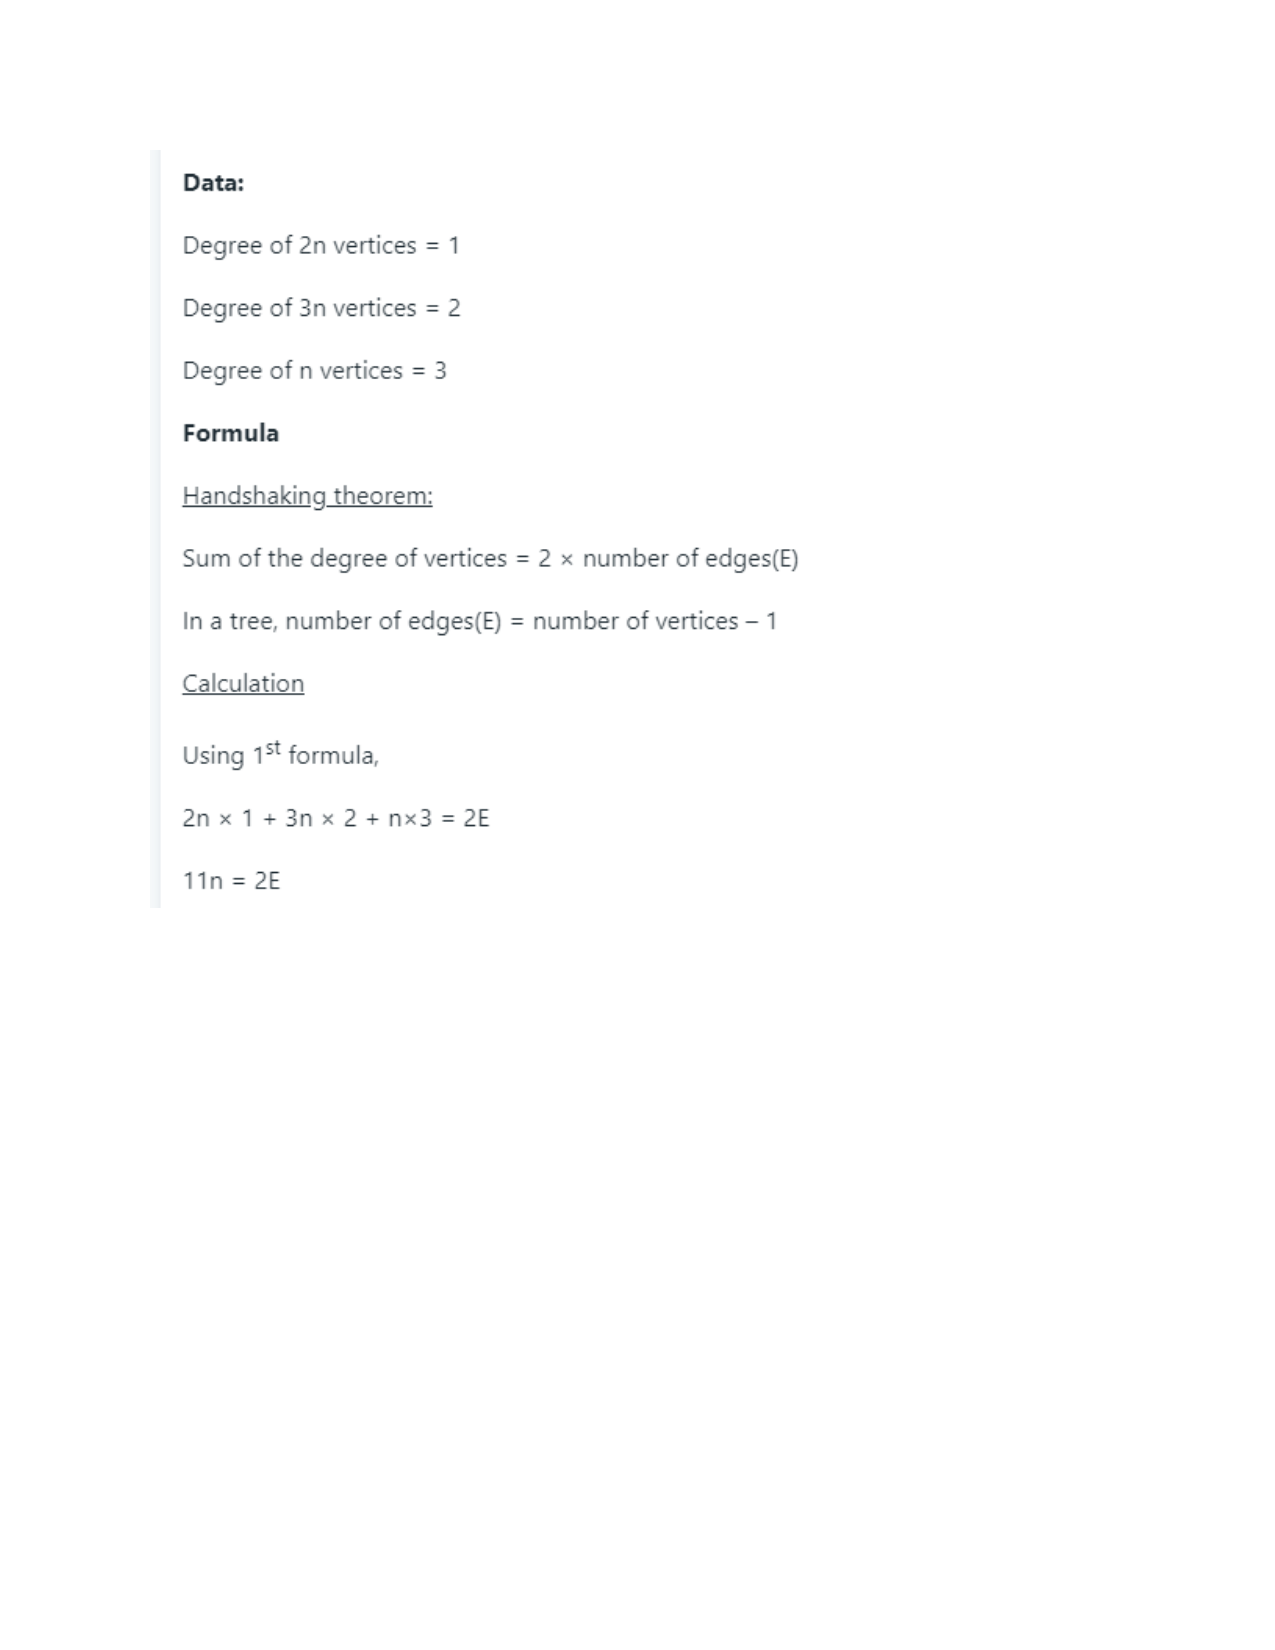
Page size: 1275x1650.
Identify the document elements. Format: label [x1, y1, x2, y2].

picture [150, 150, 1089, 908]
